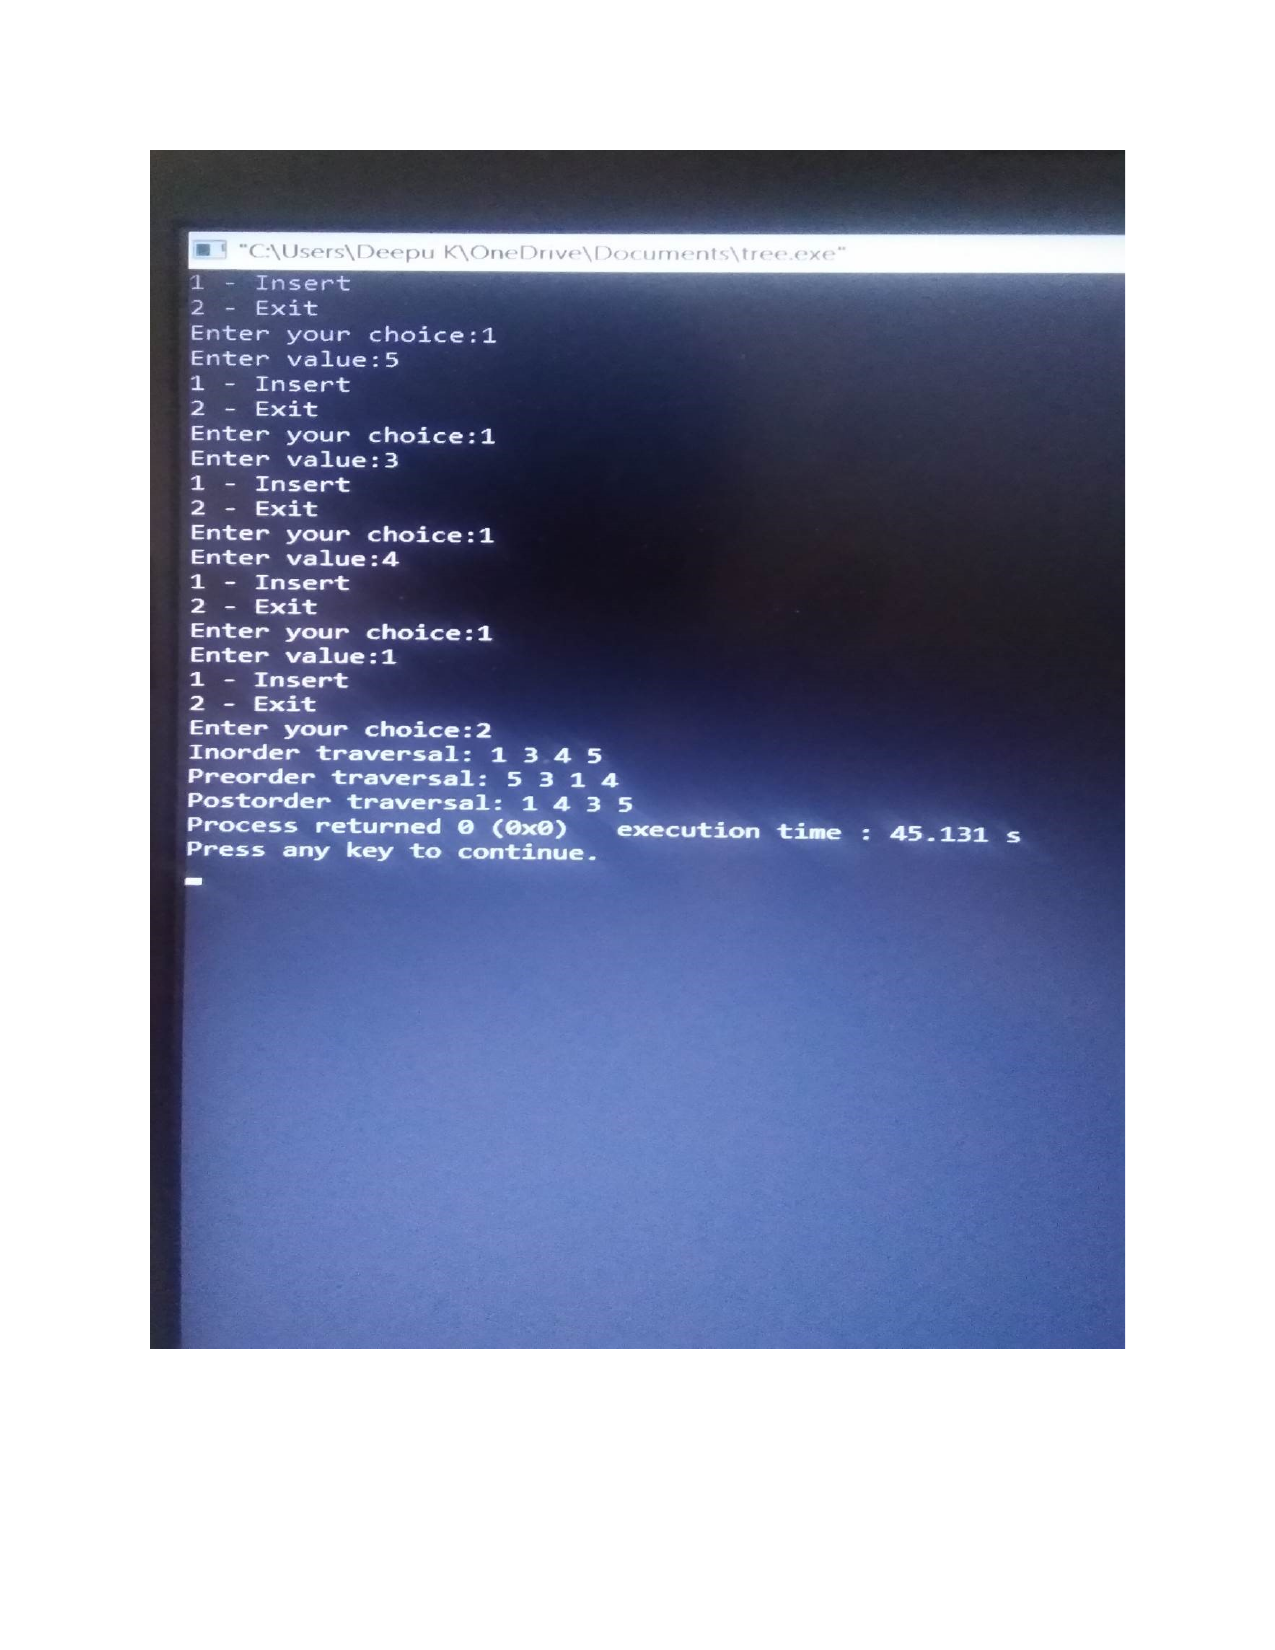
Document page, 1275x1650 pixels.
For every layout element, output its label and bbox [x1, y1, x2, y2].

picture [150, 150, 1125, 1349]
